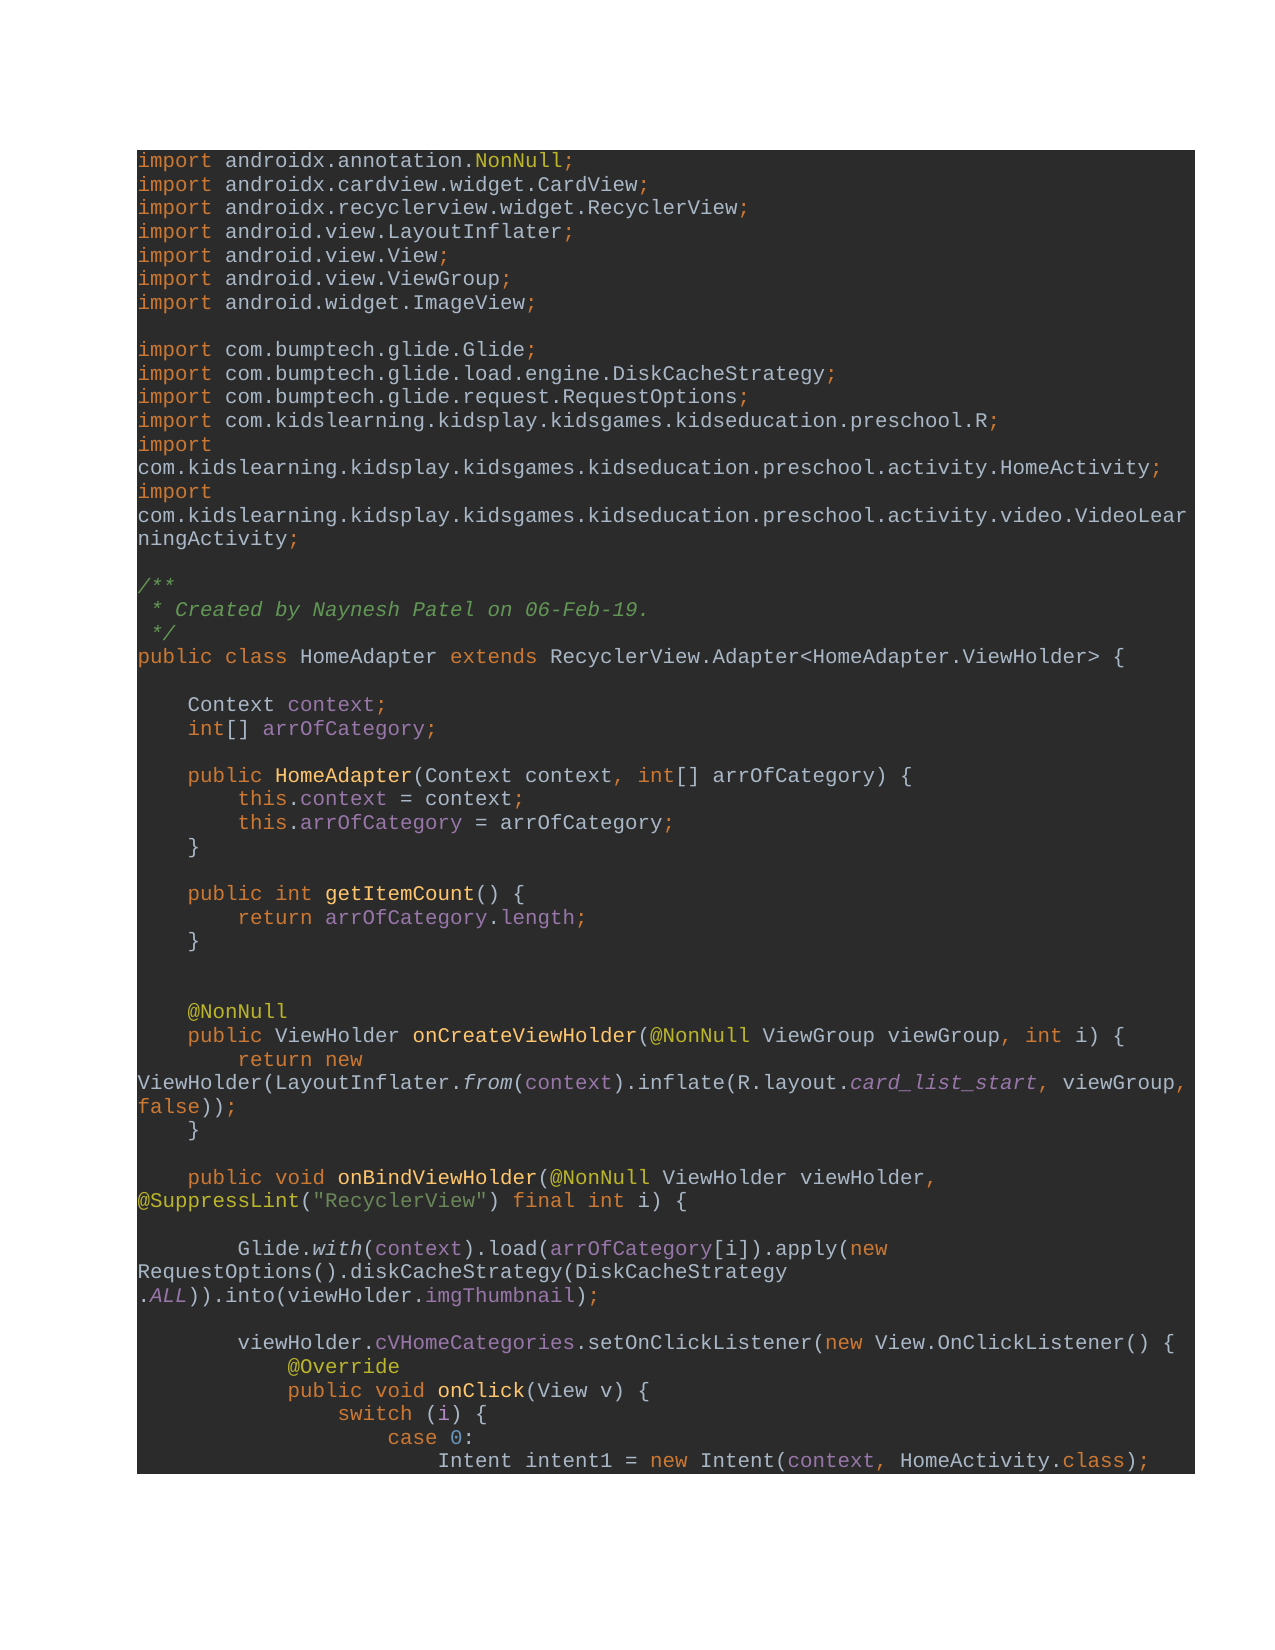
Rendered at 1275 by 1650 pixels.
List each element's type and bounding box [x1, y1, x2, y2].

text [137, 150, 1195, 1474]
